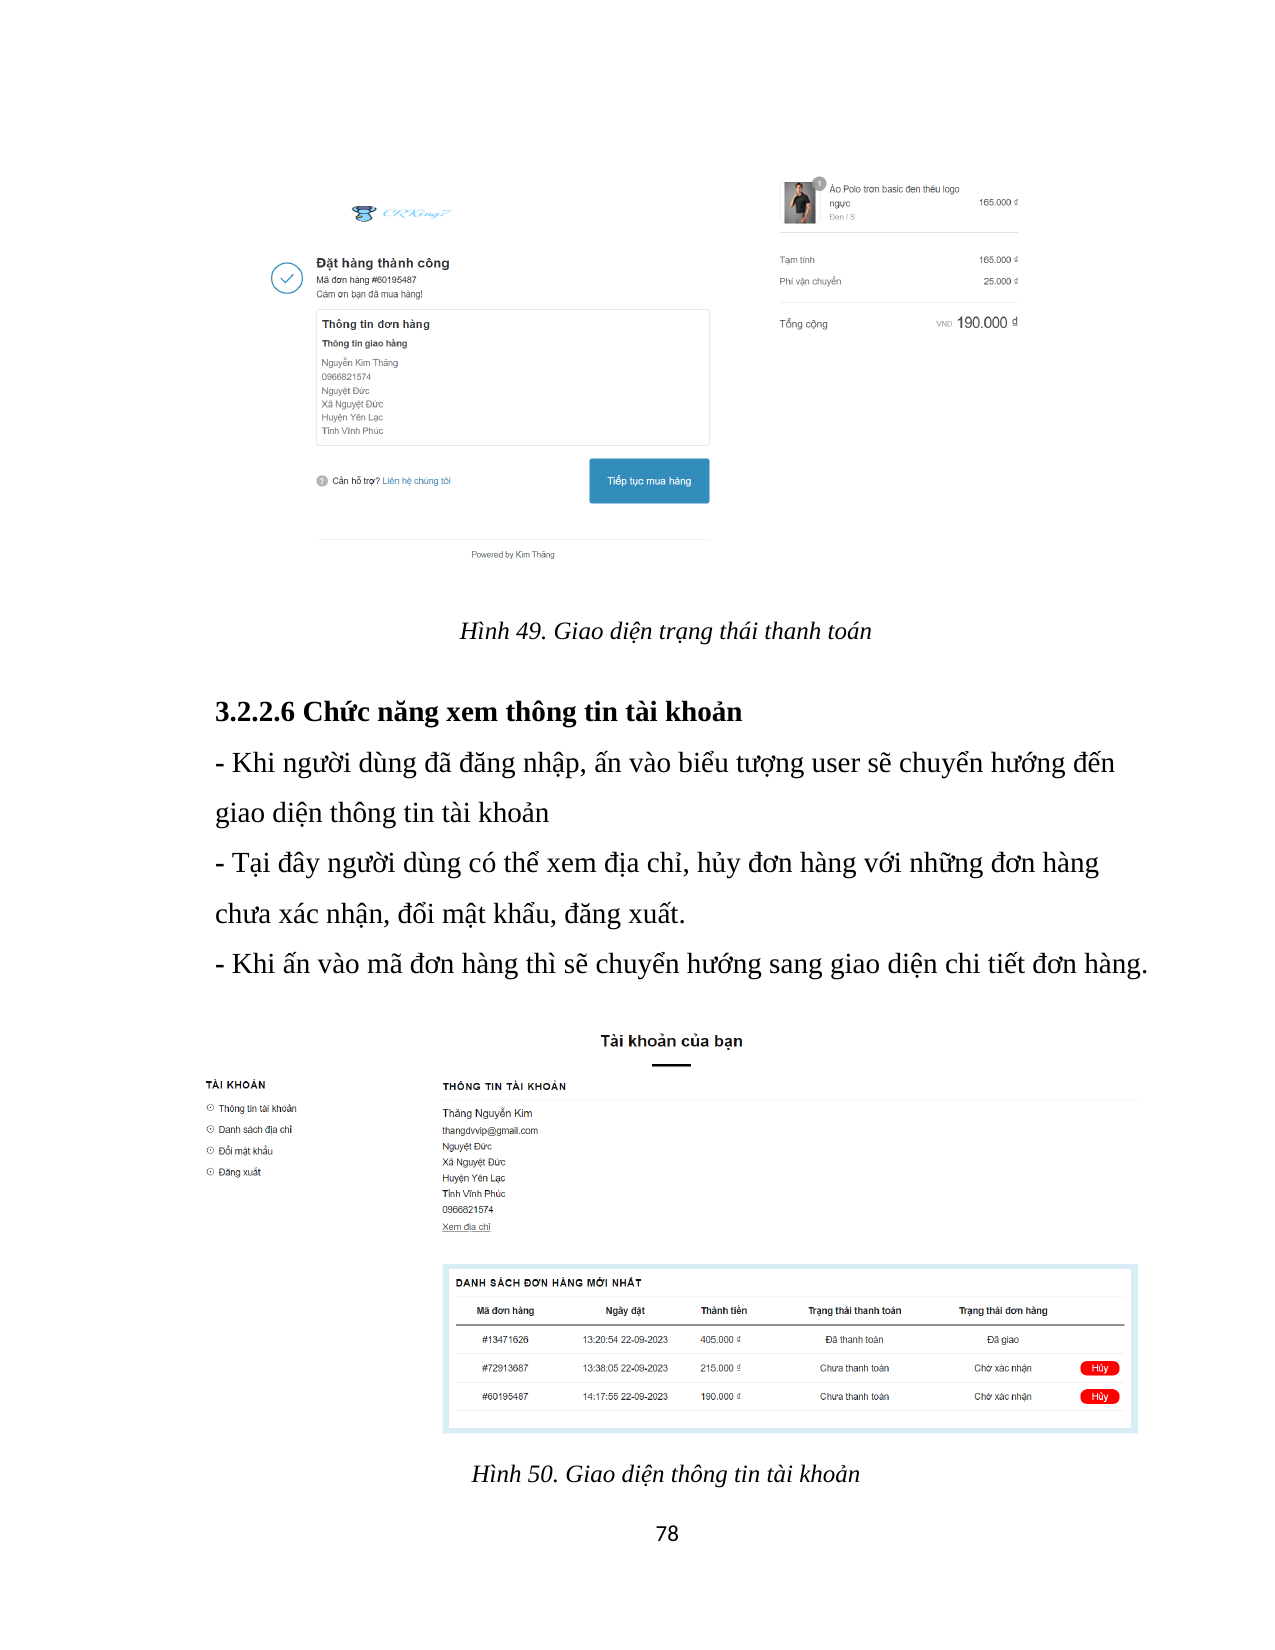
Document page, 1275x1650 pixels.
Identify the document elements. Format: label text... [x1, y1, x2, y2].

picture [177, 1022, 1157, 1459]
text - Tại đây người dùng có thể xem địa chỉ, hủy đơn hàng với những đơn hàng chưa xác nhận, đổi mật khẩu, đăng xuất. [215, 845, 1157, 929]
picture [177, 147, 1157, 617]
text - Khi người dùng đã đăng nhập, ấn vào biểu tượng user sẽ chuyển hướng đến giao diện thông tin tài khoản [215, 745, 1157, 829]
text - Khi ấn vào mã đơn hàng thì sẽ chuyển hướng sang giao diện chi tiết đơn hàng. [215, 946, 1157, 979]
text 3.2.2.6 Chức năng xem thông tin tài khoản [215, 694, 1157, 728]
